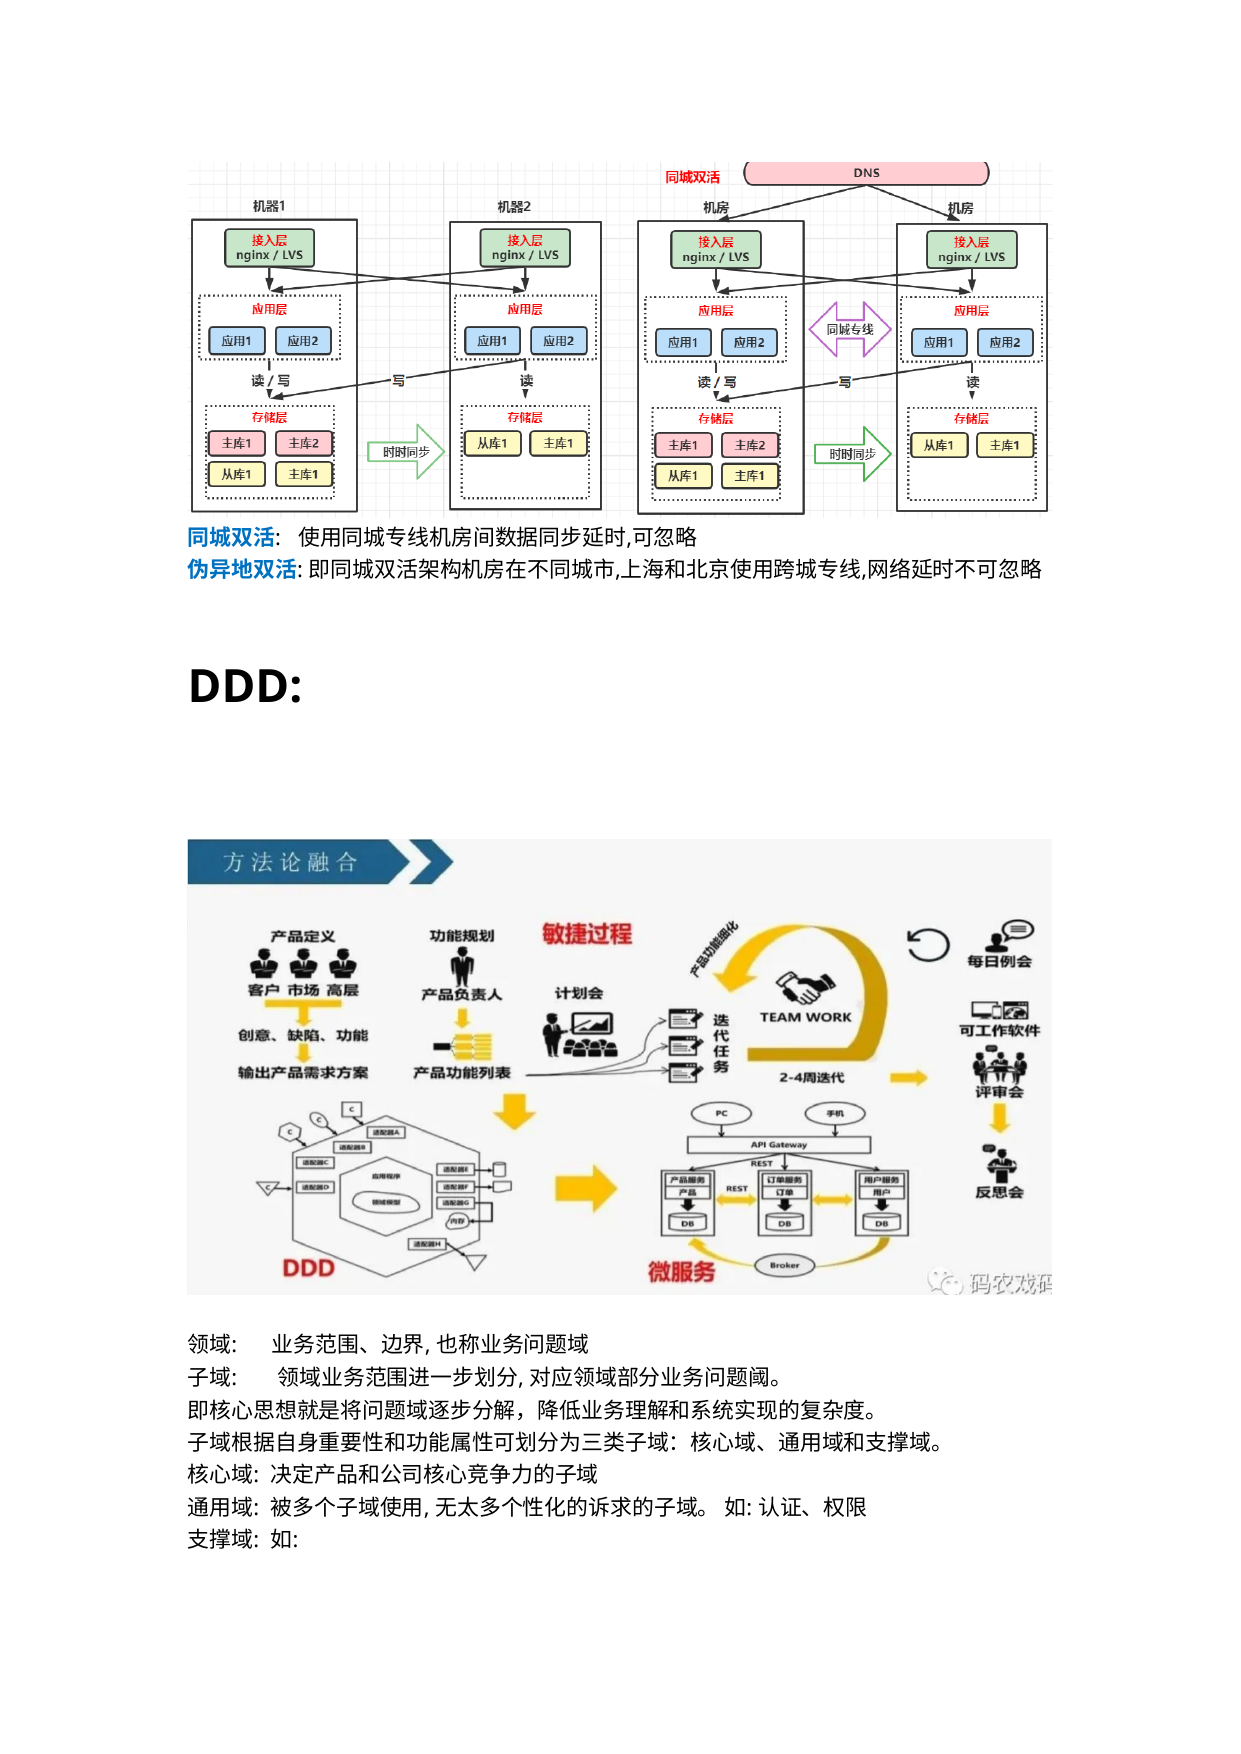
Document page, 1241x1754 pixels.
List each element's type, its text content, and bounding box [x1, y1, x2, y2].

picture [187, 162, 1053, 518]
text 子域根据自身重要性和功能属性可划分为三类子域：核心域、通用域和支撑域。 [187, 1425, 1053, 1457]
text 伪异地双活: 即同城双活架构机房在不同城市,上海和北京使用跨城专线,网络延时不可忽略 [187, 552, 1053, 584]
picture [187, 839, 1052, 1295]
text 支撑域: 如: [187, 1522, 1053, 1555]
subtitle DDD: [187, 652, 1053, 717]
text 即核心思想就是将问题域逐步分解，降低业务理解和系统实现的复杂度。 [187, 1392, 1053, 1425]
text 核心域: 决定产品和公司核心竞争力的子域 [187, 1457, 1053, 1490]
text 通用域: 被多个子域使用, 无太多个性化的诉求的子域。 如: 认证、权限 [187, 1490, 1053, 1522]
text 同城双活: 使用同城专线机房间数据同步延时,可忽略 [187, 519, 1053, 552]
text 领域: 业务范围、边界, 也称业务问题域 [187, 1327, 1053, 1360]
text 子域: 领域业务范围进一步划分, 对应领域部分业务问题阈。 [187, 1360, 1053, 1392]
